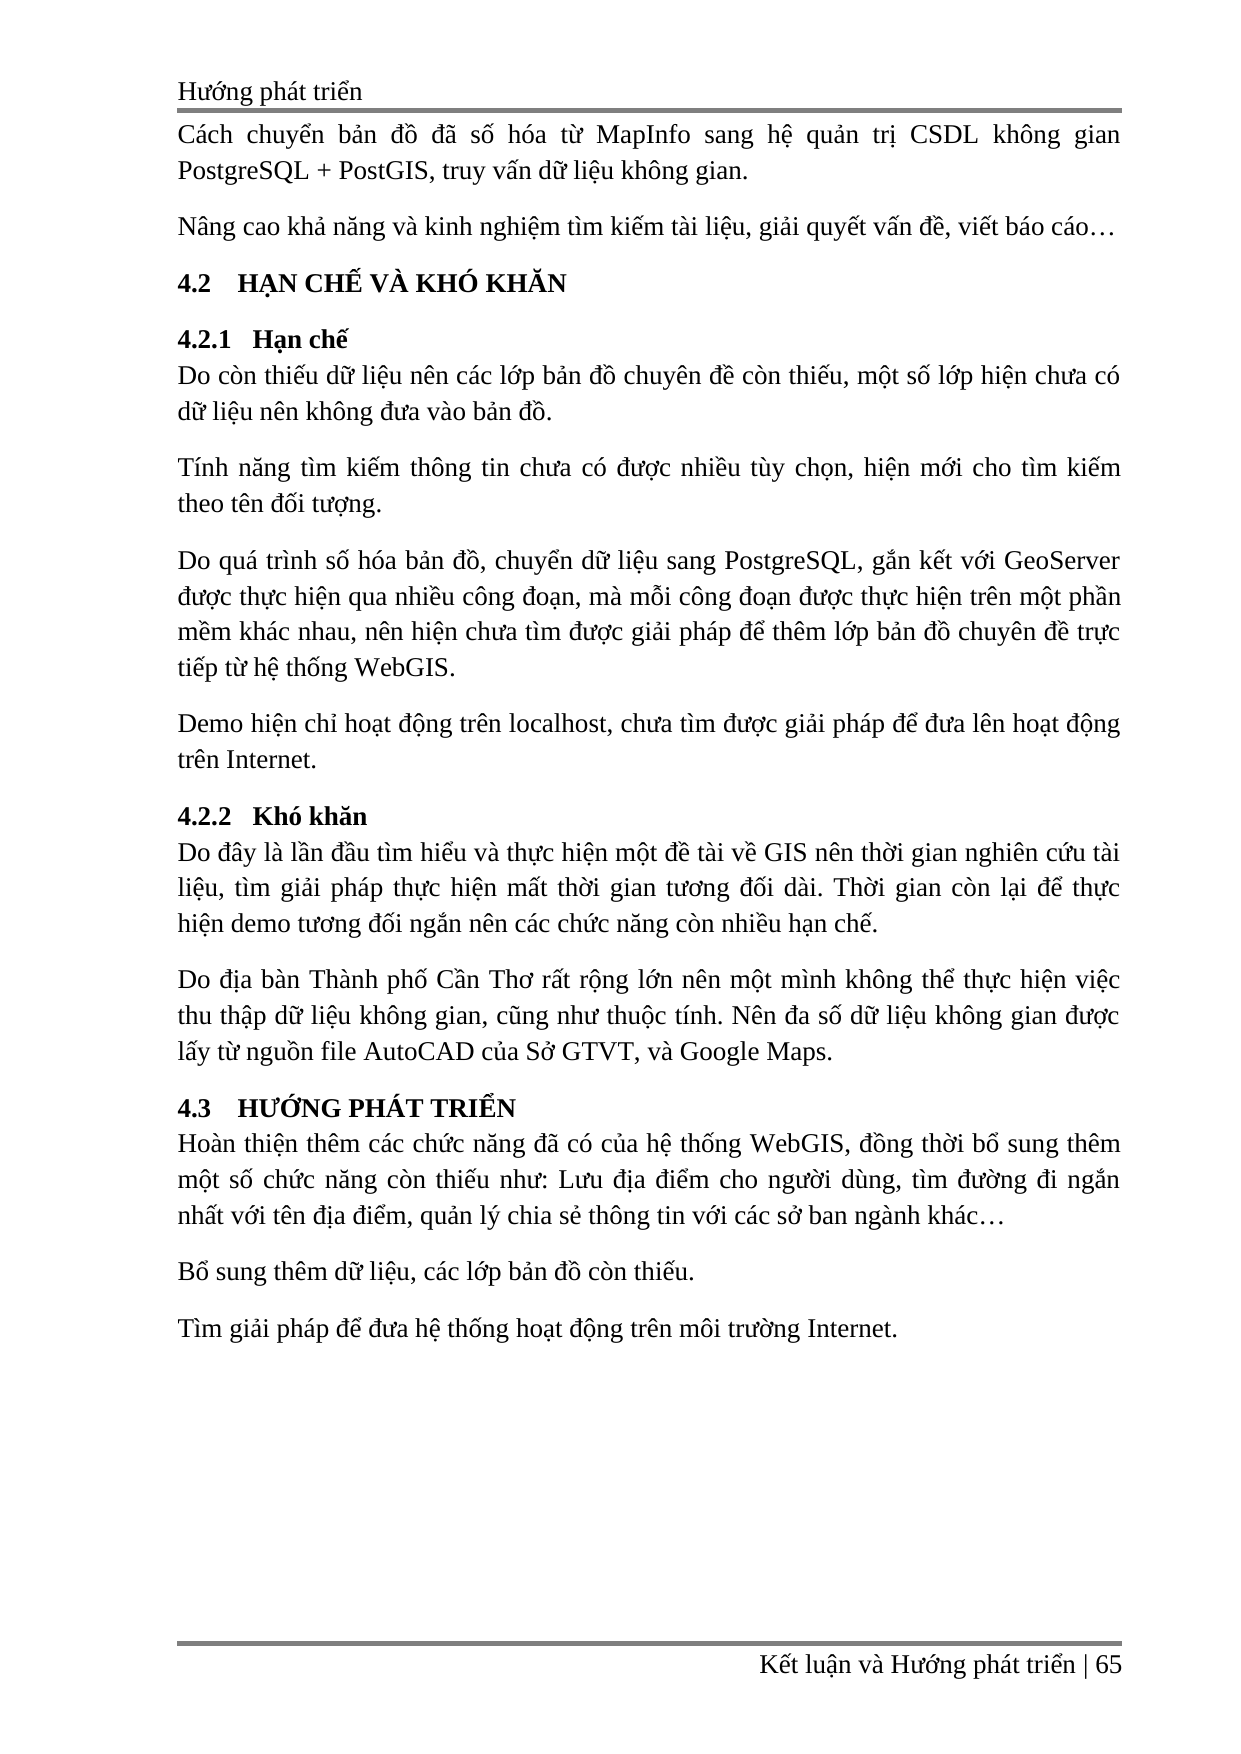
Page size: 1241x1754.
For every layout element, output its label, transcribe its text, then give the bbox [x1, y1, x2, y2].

text Tìm giải pháp để đưa hệ thống hoạt động trên môi trường Internet. [177, 1312, 1122, 1343]
text Do còn thiếu dữ liệu nên các lớp bản đồ chuyên đề còn thiếu, một số lớp hiện chưa có dữ liệu nên không đưa vào bản đồ. [177, 359, 1122, 426]
text Nâng cao khả năng và kinh nghiệm tìm kiếm tài liệu, giải quyết vấn đề, viết báo cáo… [177, 210, 1122, 242]
text Do địa bàn Thành phố Cần Thơ rất rộng lớn nên một mình không thể thực hiện việc thu thập dữ liệu không gian, cũng như thuộc tính. Nên đa số dữ liệu không gian được lấy từ nguồn file AutoCAD của Sở GTVT, và Google Maps. [177, 964, 1122, 1066]
text Bổ sung thêm dữ liệu, các lớp bản đồ còn thiếu. [177, 1255, 1122, 1287]
text Hoàn thiện thêm các chức năng đã có của hệ thống WebGIS, đồng thời bổ sung thêm một số chức năng còn thiếu như: Lưu địa điểm cho người dùng, tìm đường đi ngắn nhất với tên địa điểm, quản lý chia sẻ thông tin với các sở ban ngành khác… [177, 1127, 1122, 1230]
text Do quá trình số hóa bản đồ, chuyển dữ liệu sang PostgreSQL, gắn kết với GeoServer được thực hiện qua nhiều công đoạn, mà mỗi công đoạn được thực hiện trên một phần mềm khác nhau, nên hiện chưa tìm được giải pháp để thêm lớp bản đồ chuyên đề trực tiếp từ hệ thống WebGIS. [177, 544, 1122, 682]
subtitle Hạn chế và khó khăn [177, 267, 1122, 298]
subtitle Khó khăn [177, 800, 1122, 831]
text Tính năng tìm kiếm thông tin chưa có được nhiều tùy chọn, hiện mới cho tìm kiếm theo tên đối tượng. [177, 452, 1122, 518]
text Cách chuyển bản đồ đã số hóa từ MapInfo sang hệ quản trị CSDL không gian PostgreSQL + PostGIS, truy vấn dữ liệu không gian. [177, 118, 1122, 185]
subtitle Hướng phát triển [177, 1092, 1122, 1123]
subtitle Hạn chế [177, 323, 1122, 355]
text Demo hiện chỉ hoạt động trên localhost, chưa tìm được giải pháp để đưa lên hoạt động trên Internet. [177, 708, 1122, 774]
text Do đây là lần đầu tìm hiểu và thực hiện một đề tài về GIS nên thời gian nghiên cứu tài liệu, tìm giải pháp thực hiện mất thời gian tương đối dài. Thời gian còn lại để thực hiện demo tương đối ngắn nên các chức năng còn nhiều hạn chế. [177, 836, 1122, 938]
